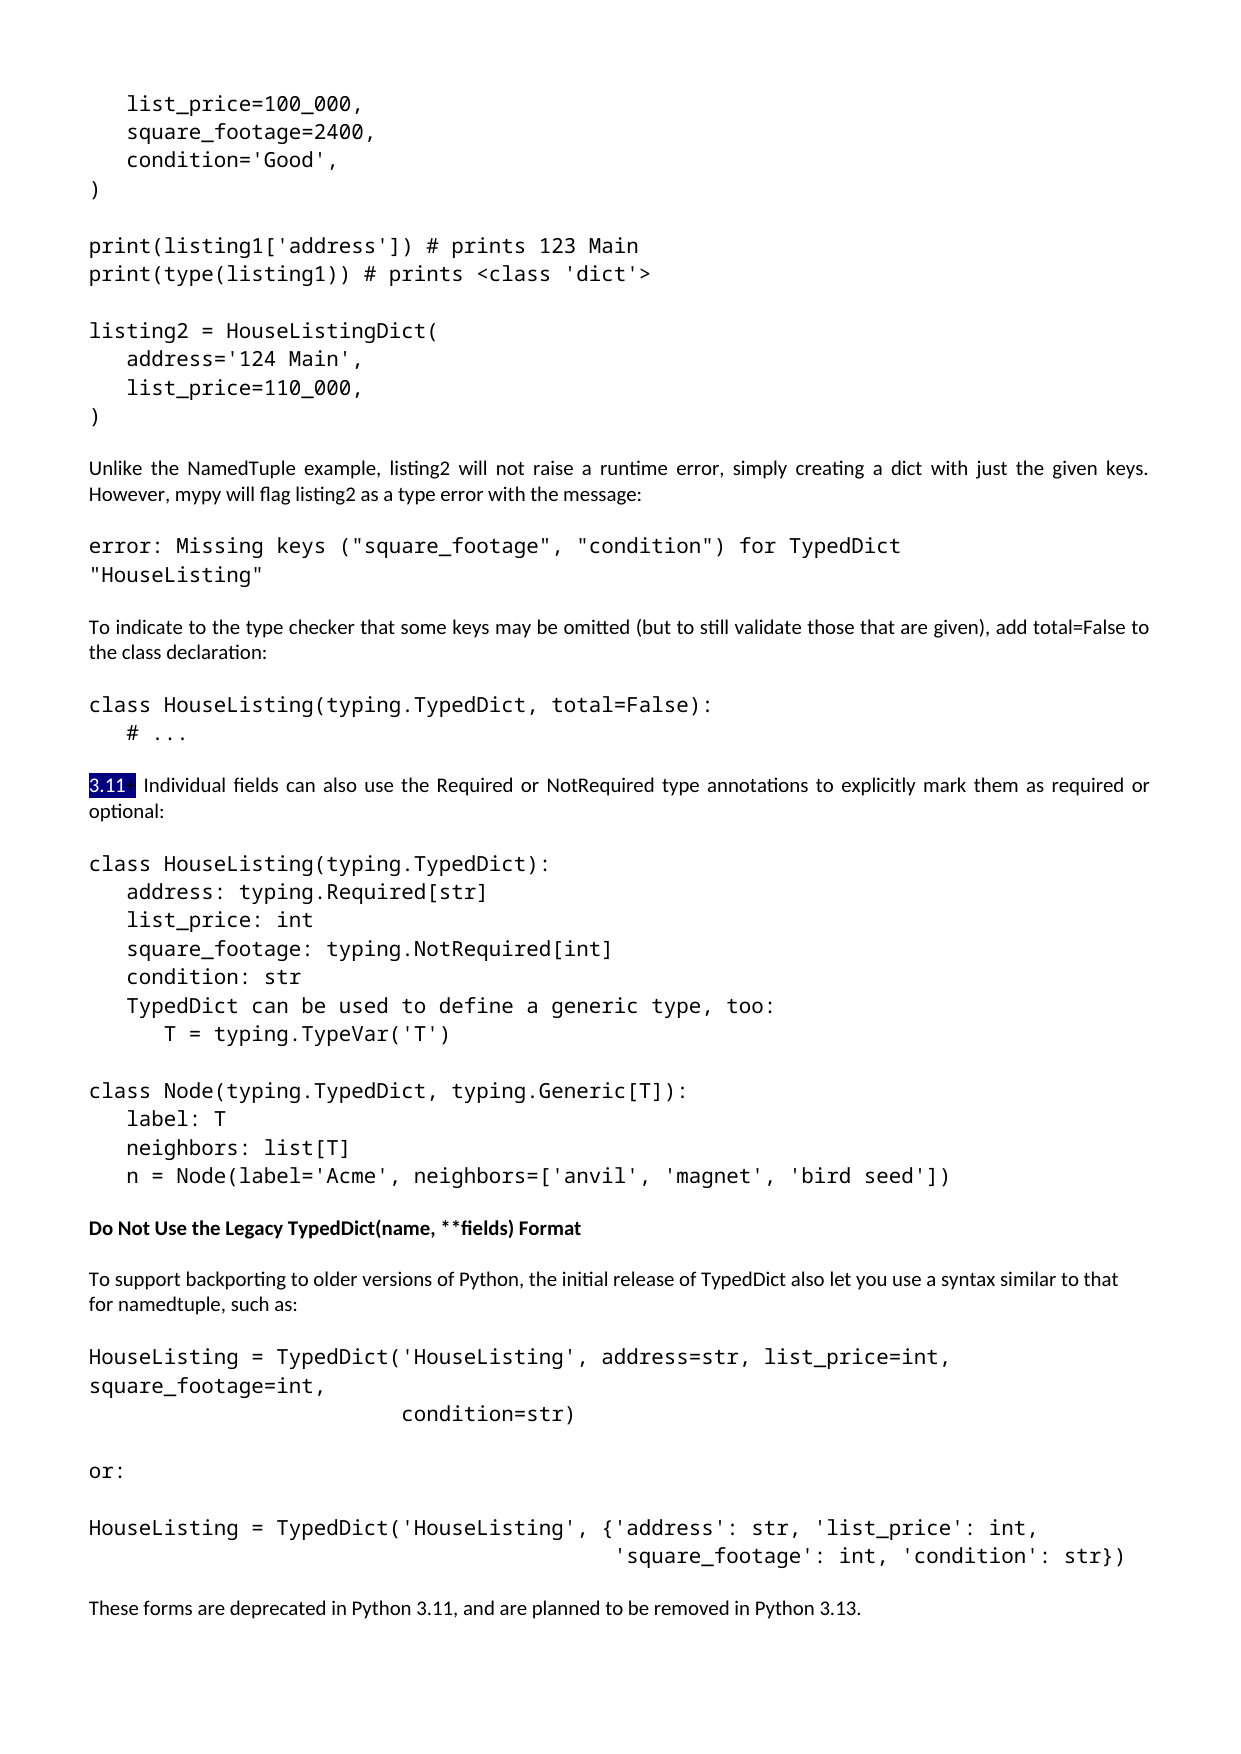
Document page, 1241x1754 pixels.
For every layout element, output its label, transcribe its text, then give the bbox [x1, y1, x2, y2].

text class HouseListing(typing.TypedDict): [89, 849, 1152, 877]
text ) [89, 174, 1152, 202]
text To support backporting to older versions of Python, the initial release of TypedDict also let you use a syntax similar to that [89, 1266, 1152, 1292]
text listing2 = HouseListingDict( [89, 316, 1152, 344]
text condition='Good', [89, 146, 1152, 174]
text Unlike the NamedTuple example, listing2 will not raise a runtime error, simply creating a dict with just the given keys. However, mypy will flag listing2 as a type error with the message: [89, 455, 1152, 506]
text To indicate to the type checker that some keys may be omitted (but to still validate those that are given), add total=False to the class declaration: [89, 614, 1152, 665]
text T = typing.TypeVar('T') [89, 1019, 1152, 1048]
text # ... [89, 718, 1152, 747]
text neighbors: list[T] [89, 1133, 1152, 1161]
text square_footage=2400, [89, 117, 1152, 146]
text label: T [89, 1104, 1152, 1133]
text condition=str) [89, 1399, 1152, 1428]
text list_price=110_000, [89, 373, 1152, 401]
text n = Node(label='Acme', neighbors=['anvil', 'magnet', 'bird seed']) [89, 1161, 1152, 1190]
text HouseListing = TypedDict('HouseListing', {'address': str, 'list_price': int, [89, 1513, 1152, 1541]
text 'square_footage': int, 'condition': str}) [89, 1541, 1152, 1570]
text square_footage: typing.NotRequired[int] [89, 934, 1152, 962]
text TypedDict can be used to define a generic type, too: [89, 991, 1152, 1019]
text ) [89, 401, 1152, 430]
text Do Not Use the Legacy TypedDict(name, **fields) Format [89, 1215, 1152, 1241]
text address: typing.Required[str] [89, 877, 1152, 906]
text or: [89, 1456, 1152, 1484]
text "HouseListing" [89, 560, 1152, 588]
text 3.11+ Individual fields can also use the Required or NotRequired type annotations to explicitly mark them as required or optional: [89, 772, 1152, 823]
text print(listing1['address']) # prints 123 Main [89, 231, 1152, 259]
text condition: str [89, 962, 1152, 991]
text error: Missing keys ("square_footage", "condition") for TypedDict [89, 532, 1152, 560]
text for namedtuple, such as: [89, 1292, 1152, 1317]
text address='124 Main', [89, 344, 1152, 373]
text class HouseListing(typing.TypedDict, total=False): [89, 690, 1152, 718]
text class Node(typing.TypedDict, typing.Generic[T]): [89, 1076, 1152, 1104]
text list_price=100_000, [89, 89, 1152, 117]
text HouseListing = TypedDict('HouseListing', address=str, list_price=int, square_footage=int, [89, 1342, 1152, 1399]
text These forms are deprecated in Python 3.11, and are planned to be removed in Python 3.13. [89, 1595, 1152, 1621]
text list_price: int [89, 906, 1152, 934]
text print(type(listing1)) # prints <class 'dict'> [89, 259, 1152, 288]
